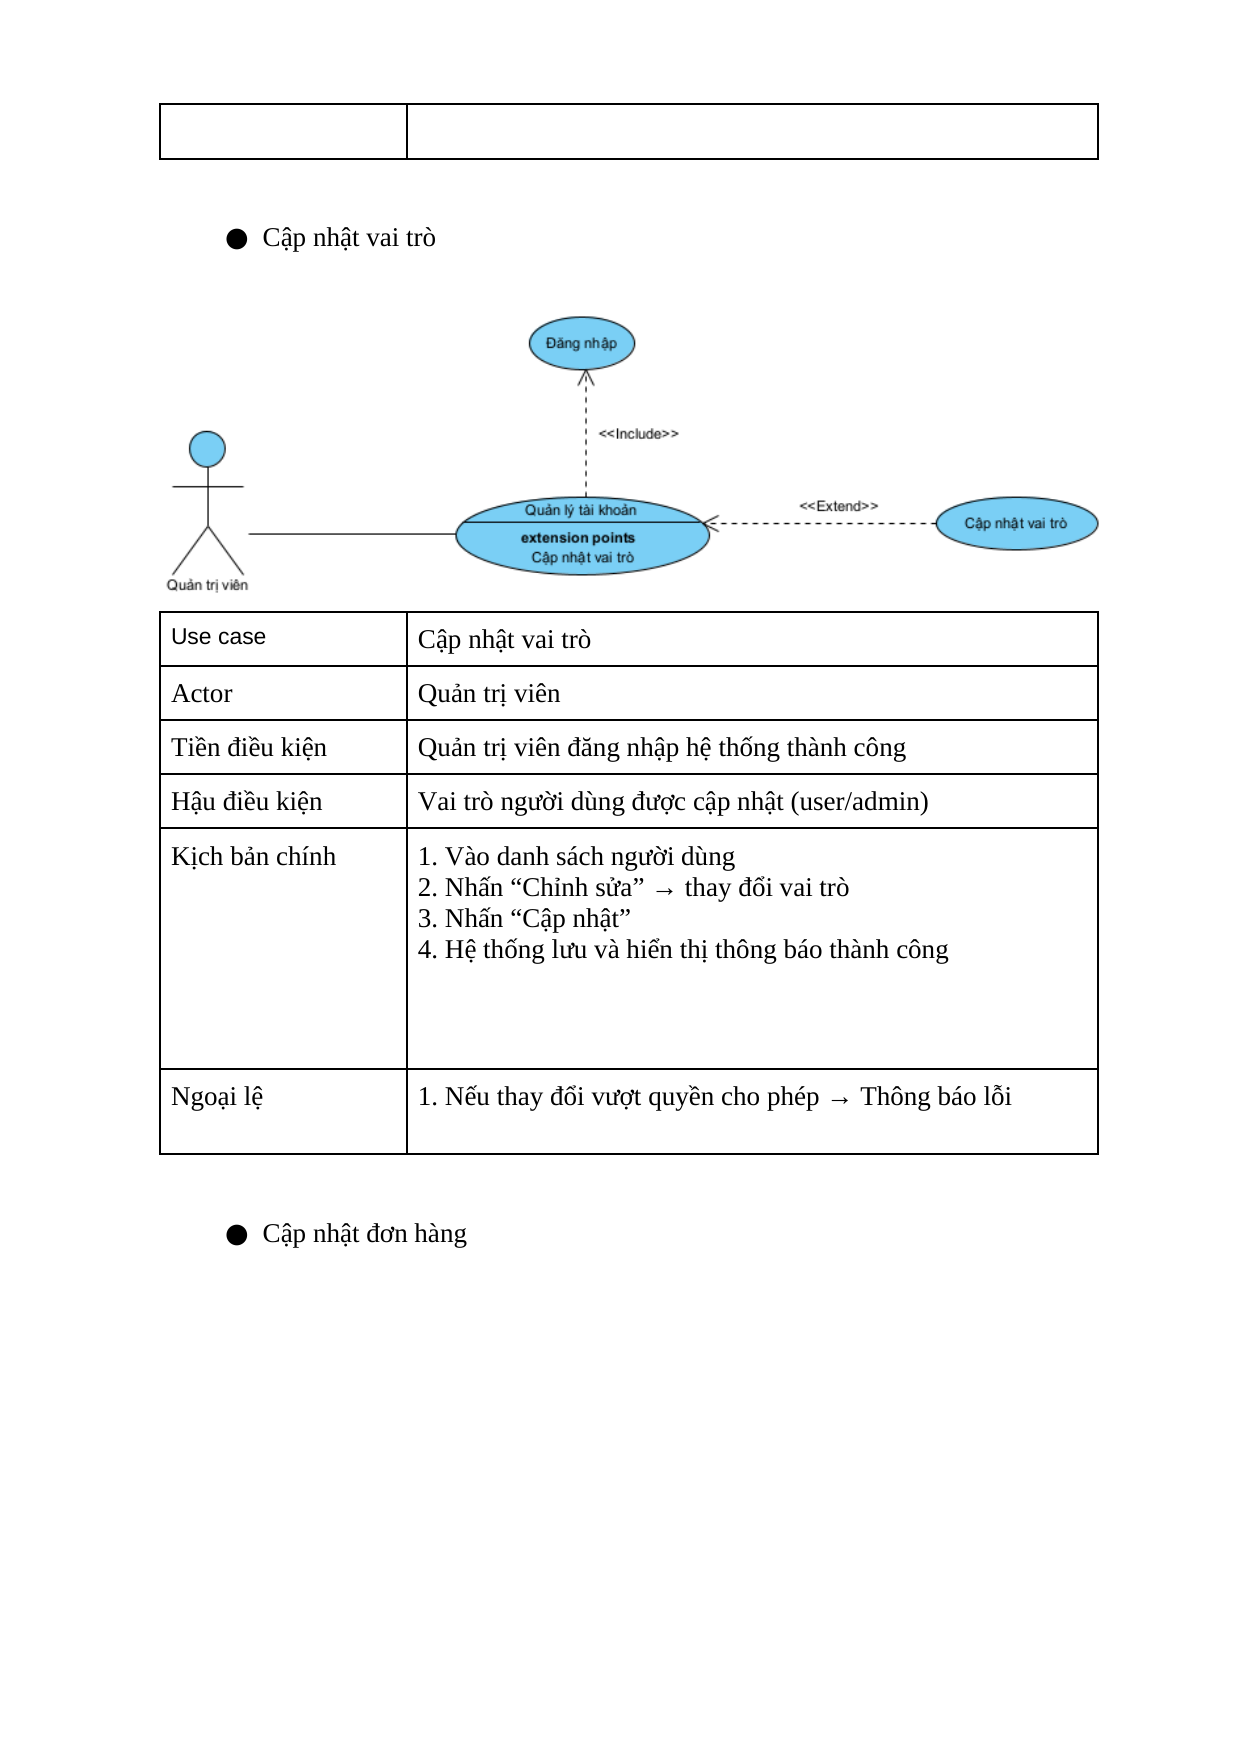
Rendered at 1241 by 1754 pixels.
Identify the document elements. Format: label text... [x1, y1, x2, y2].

list Cập nhật vai trò [225, 206, 1087, 262]
list Cập nhật đơn hàng [225, 1202, 1087, 1257]
picture [159, 289, 1100, 598]
